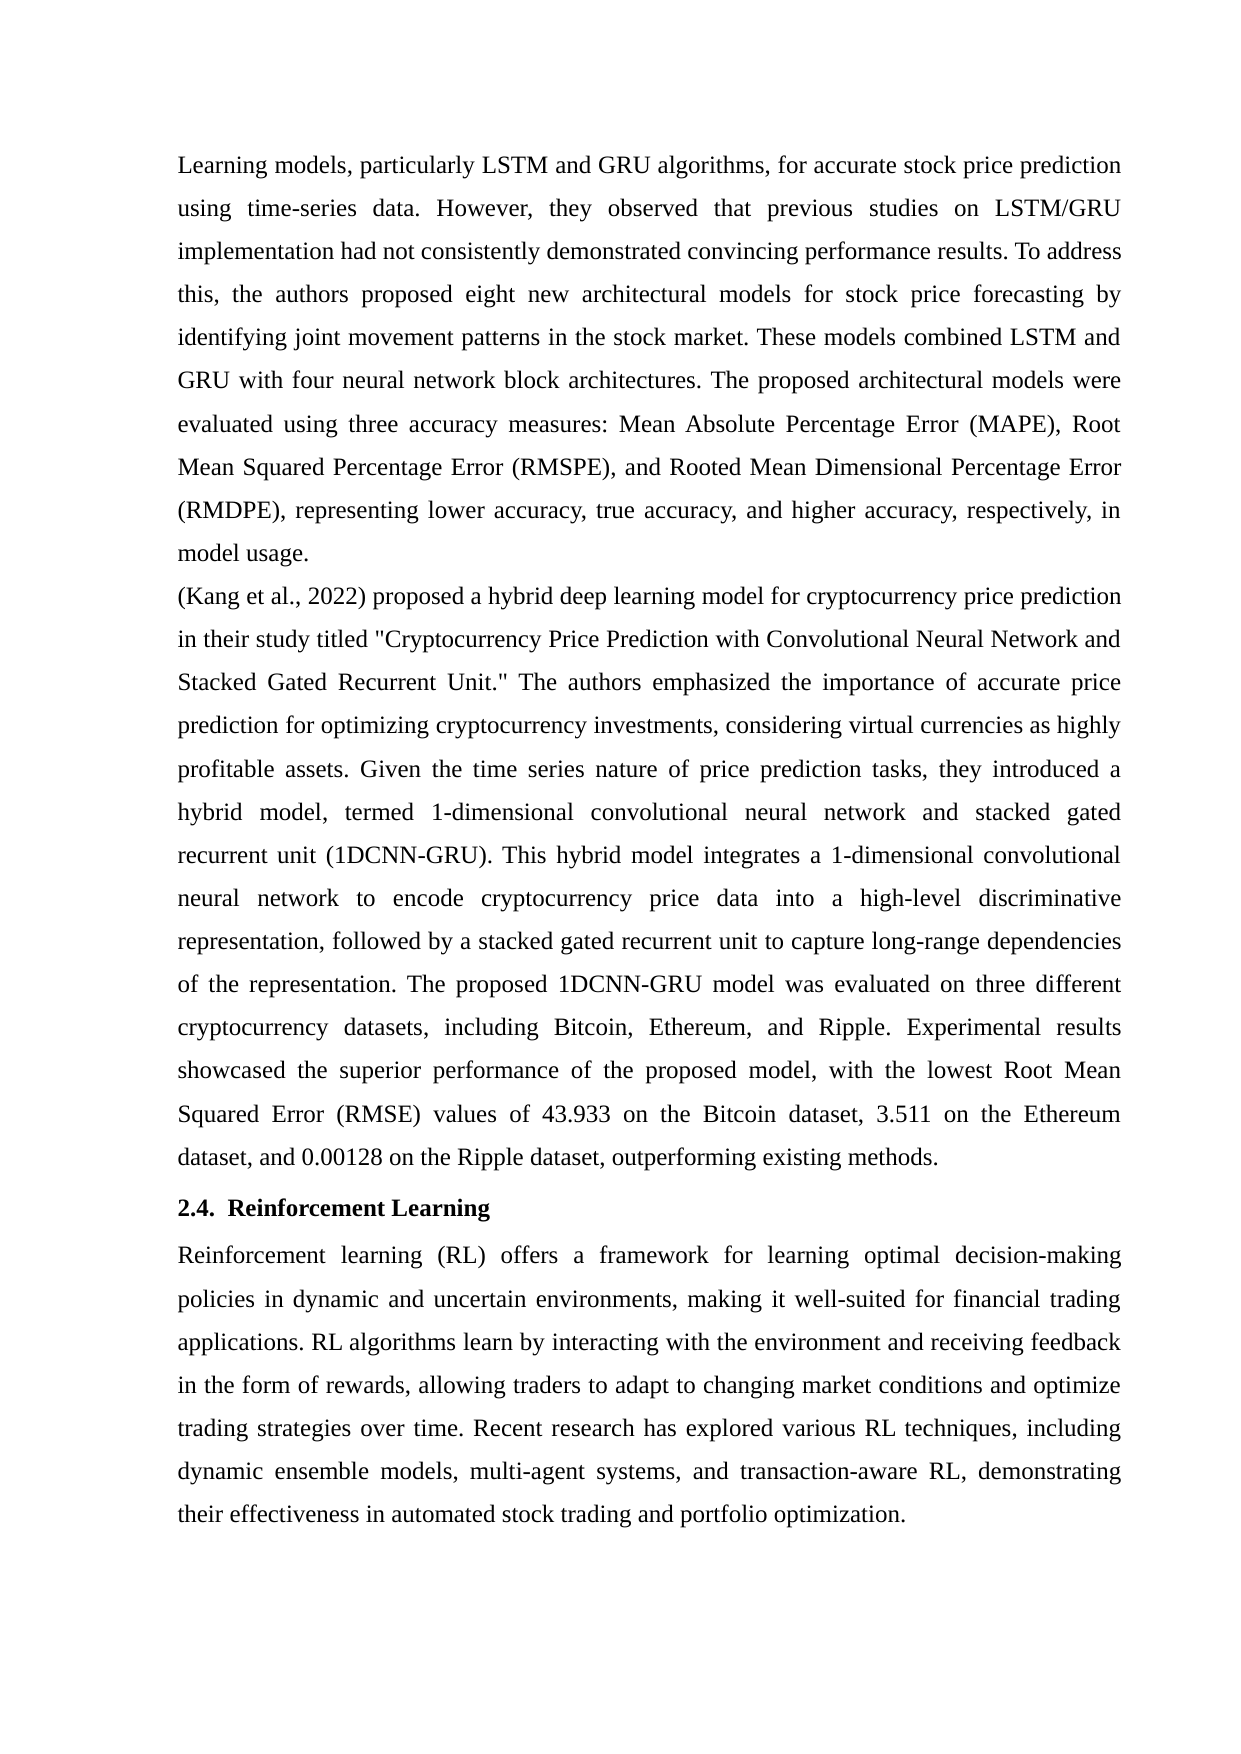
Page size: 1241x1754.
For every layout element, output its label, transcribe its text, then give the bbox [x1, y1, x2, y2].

list proposed a hybrid deep learning model for cryptocurrency price prediction in their study titled "Cryptocurrency Price Prediction with Convolutional Neural Network and Stacked Gated Recurrent Unit." The authors emphasized the importance of accurate price prediction for optimizing cryptocurrency investments, considering virtual currencies as highly profitable assets. Given the time series nature of price prediction tasks, they introduced a hybrid model, termed 1-dimensional convolutional neural network and stacked gated recurrent unit (1DCNN-GRU). This hybrid model integrates a 1-dimensional convolutional neural network to encode cryptocurrency price data into a high-level discriminative representation, followed by a stacked gated recurrent unit to capture long-range dependencies of the representation. The proposed 1DCNN-GRU model was evaluated on three different cryptocurrency datasets, including Bitcoin, Ethereum, and Ripple. Experimental results showcased the superior performance of the proposed model, with the lowest Root Mean Squared Error (RMSE) values of 43.933 on the Bitcoin dataset, 3.511 on the Ethereum dataset, and 0.00128 on the Ripple dataset, outperforming existing methods. [177, 581, 1122, 1171]
subtitle Reinforcement Learning [177, 1193, 1122, 1222]
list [177, 150, 1122, 567]
list Reinforcement learning (RL) offers a framework for learning optimal decision-making policies in dynamic and uncertain environments, making it well-suited for financial trading applications. RL algorithms learn by interacting with the environment and receiving feedback in the form of rewards, allowing traders to adapt to changing market conditions and optimize trading strategies over time. Recent research has explored various RL techniques, including dynamic ensemble models, multi-agent systems, and transaction-aware RL, demonstrating their effectiveness in automated stock trading and portfolio optimization. [177, 1241, 1122, 1528]
